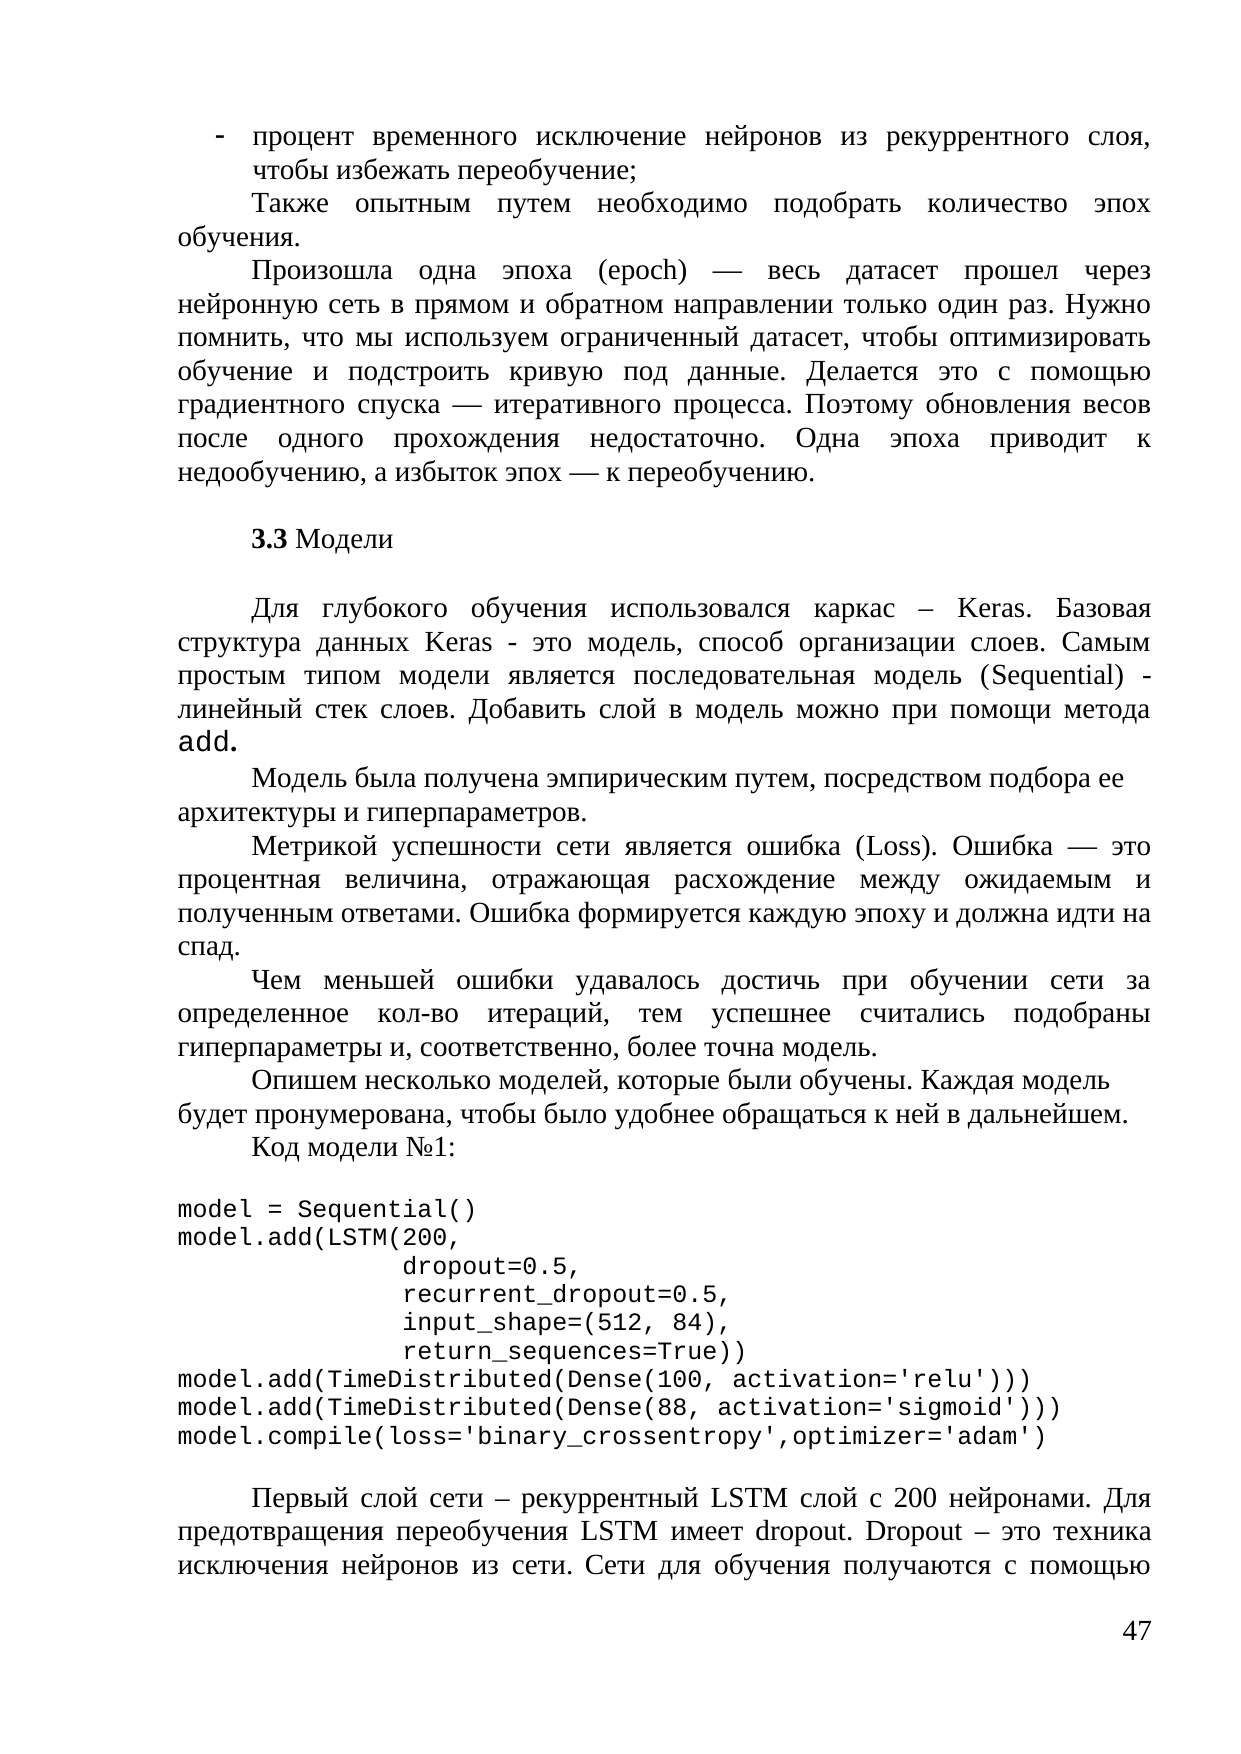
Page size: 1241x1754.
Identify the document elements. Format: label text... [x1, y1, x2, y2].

text Код модели №1: [177, 1129, 1152, 1163]
subtitle 3.3 Модели [177, 521, 1152, 554]
text model.add(LSTM(200, [177, 1225, 1152, 1253]
text Модель была получена эмпирическим путем, посредством подбора ее архитектуры и гиперпараметров. [177, 761, 1152, 828]
text return_sequences=True)) [177, 1338, 1152, 1367]
text Опишем несколько моделей, которые были обучены. Каждая модель будет пронумерована, чтобы было удобнее обращаться к ней в дальнейшем. [177, 1062, 1152, 1129]
text Чем меньшей ошибки удавалось достичь при обучении сети за определенное кол-во итераций, тем успешнее считались подобраны гиперпараметры и, соответственно, более точна модель. [177, 962, 1152, 1062]
text dropout=0.5, [177, 1253, 1152, 1282]
text model.add(TimeDistributed(Dense(88, activation='sigmoid'))) [177, 1395, 1152, 1423]
text Для глубокого обучения использовался каркас – Keras. Базовая структура данных Keras - это модель, способ организации слоев. Самым простым типом модели является последовательная модель (Sequential) - линейный стек слоев. Добавить слой в модель можно при помощи метода add. [177, 590, 1152, 761]
text model.compile(loss='binary_crossentropy',optimizer='adam') [177, 1423, 1152, 1452]
text Также опытным путем необходимо подобрать количество эпох обучения. [177, 185, 1152, 252]
text Метрикой успешности сети является ошибка (Loss). Ошибка — это процентная величина, отражающая расхождение между ожидаемым и полученным ответами. Ошибка формируется каждую эпоху и должна идти на спад. [177, 828, 1152, 962]
text model = Sequential() [177, 1197, 1152, 1225]
text input_shape=(512, 84), [177, 1310, 1152, 1338]
text recurrent_dropout=0.5, [177, 1282, 1152, 1310]
text Произошла одна эпоха (epoch) — весь датасет прошел через нейронную сеть в прямом и обратном направлении только один раз. Нужно помнить, что мы используем ограниченный датасет, чтобы оптимизировать обучение и подстроить кривую под данные. Делается это с помощью градиентного спуска — итеративного процесса. Поэтому обновления весов после одного прохождения недостаточно. Одна эпоха приводит к недообучению, а избыток эпох — к переобучению. [177, 252, 1152, 487]
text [177, 1480, 1152, 1581]
text model.add(TimeDistributed(Dense(100, activation='relu'))) [177, 1367, 1152, 1395]
list процент временного исключение нейронов из рекуррентного слоя, чтобы избежать переобучение; [215, 118, 1152, 185]
